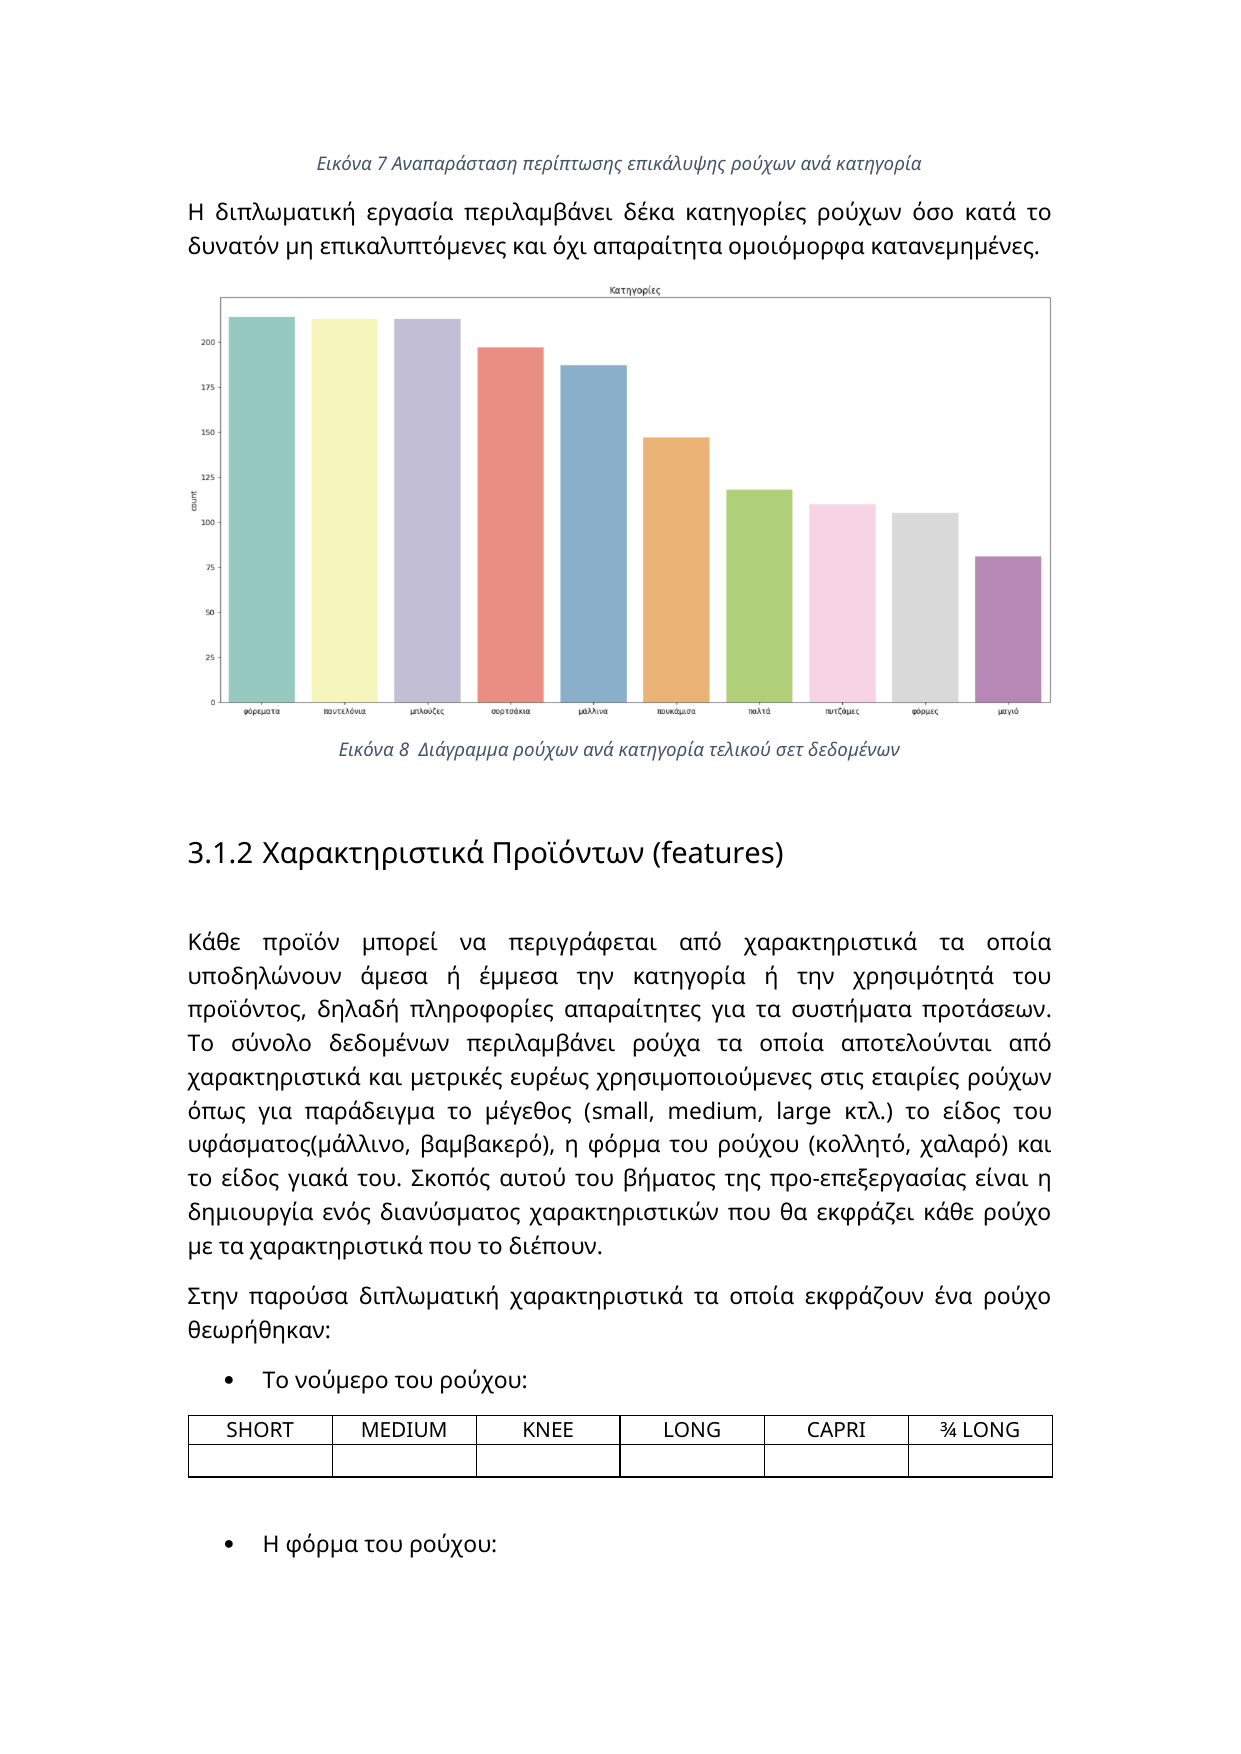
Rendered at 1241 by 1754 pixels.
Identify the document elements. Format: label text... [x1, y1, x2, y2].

table_cell [189, 1445, 332, 1476]
table_cell [477, 1445, 619, 1476]
table_cell [909, 1445, 1052, 1476]
subtitle Χαρακτηριστικά Προϊόντων (features) [187, 833, 1053, 872]
text Στην παρούσα διπλωματική χαρακτηριστικά τα οποία εκφράζουν ένα ρούχο θεωρήθηκαν: [187, 1280, 1053, 1345]
list Το νούμερο του ρούχου: [225, 1364, 1053, 1395]
text Κάθε προϊόν μπορεί να περιγράφεται από χαρακτηριστικά τα οποία υποδηλώνουν άμεσα ή έμμεσα την κατηγορία ή την χρησιμότητά του προϊόντος, δηλαδή πληροφορίες απαραίτητες για τα συστήματα προτάσεων. Το σύνολο δεδομένων περιλαμβάνει ρούχα τα οποία αποτελούνται από χαρακτηριστικά και μετρικές ευρέως χρησιμοποιούμενες στις εταιρίες ρούχων όπως για παράδειγμα το μέγεθος (small, medium, large κτλ.) το είδος του υφάσματος(μάλλινο, βαμβακερό), η φόρμα του ρούχου (κολλητό, χαλαρό) και το είδος γιακά του. Σκοπός αυτού του βήματος της προ-επεξεργασίας είναι η δημιουργία ενός διανύσματος χαρακτηριστικών που θα εκφράζει κάθε ρούχο με τα χαρακτηριστικά που το διέπουν. [187, 926, 1053, 1261]
table_header MEDIUM [333, 1416, 476, 1444]
table_header SHORT [189, 1416, 332, 1444]
table_header ¾ LONG [909, 1416, 1052, 1444]
table_header LONG [621, 1416, 764, 1444]
text Η διπλωματική εργασία περιλαμβάνει δέκα κατηγορίες ρούχων όσο κατά το δυνατόν μη επικαλυπτόμενες και όχι απαραίτητα ομοιόμορφα κατανεμημένες. [187, 196, 1053, 261]
picture [187, 280, 1053, 717]
list Η φόρμα του ρούχου: [225, 1528, 1053, 1559]
table_cell [333, 1445, 476, 1476]
table_header CAPRI [765, 1416, 908, 1444]
table_header KNEE [477, 1416, 619, 1444]
table_cell [621, 1445, 764, 1476]
table_cell [765, 1445, 908, 1476]
